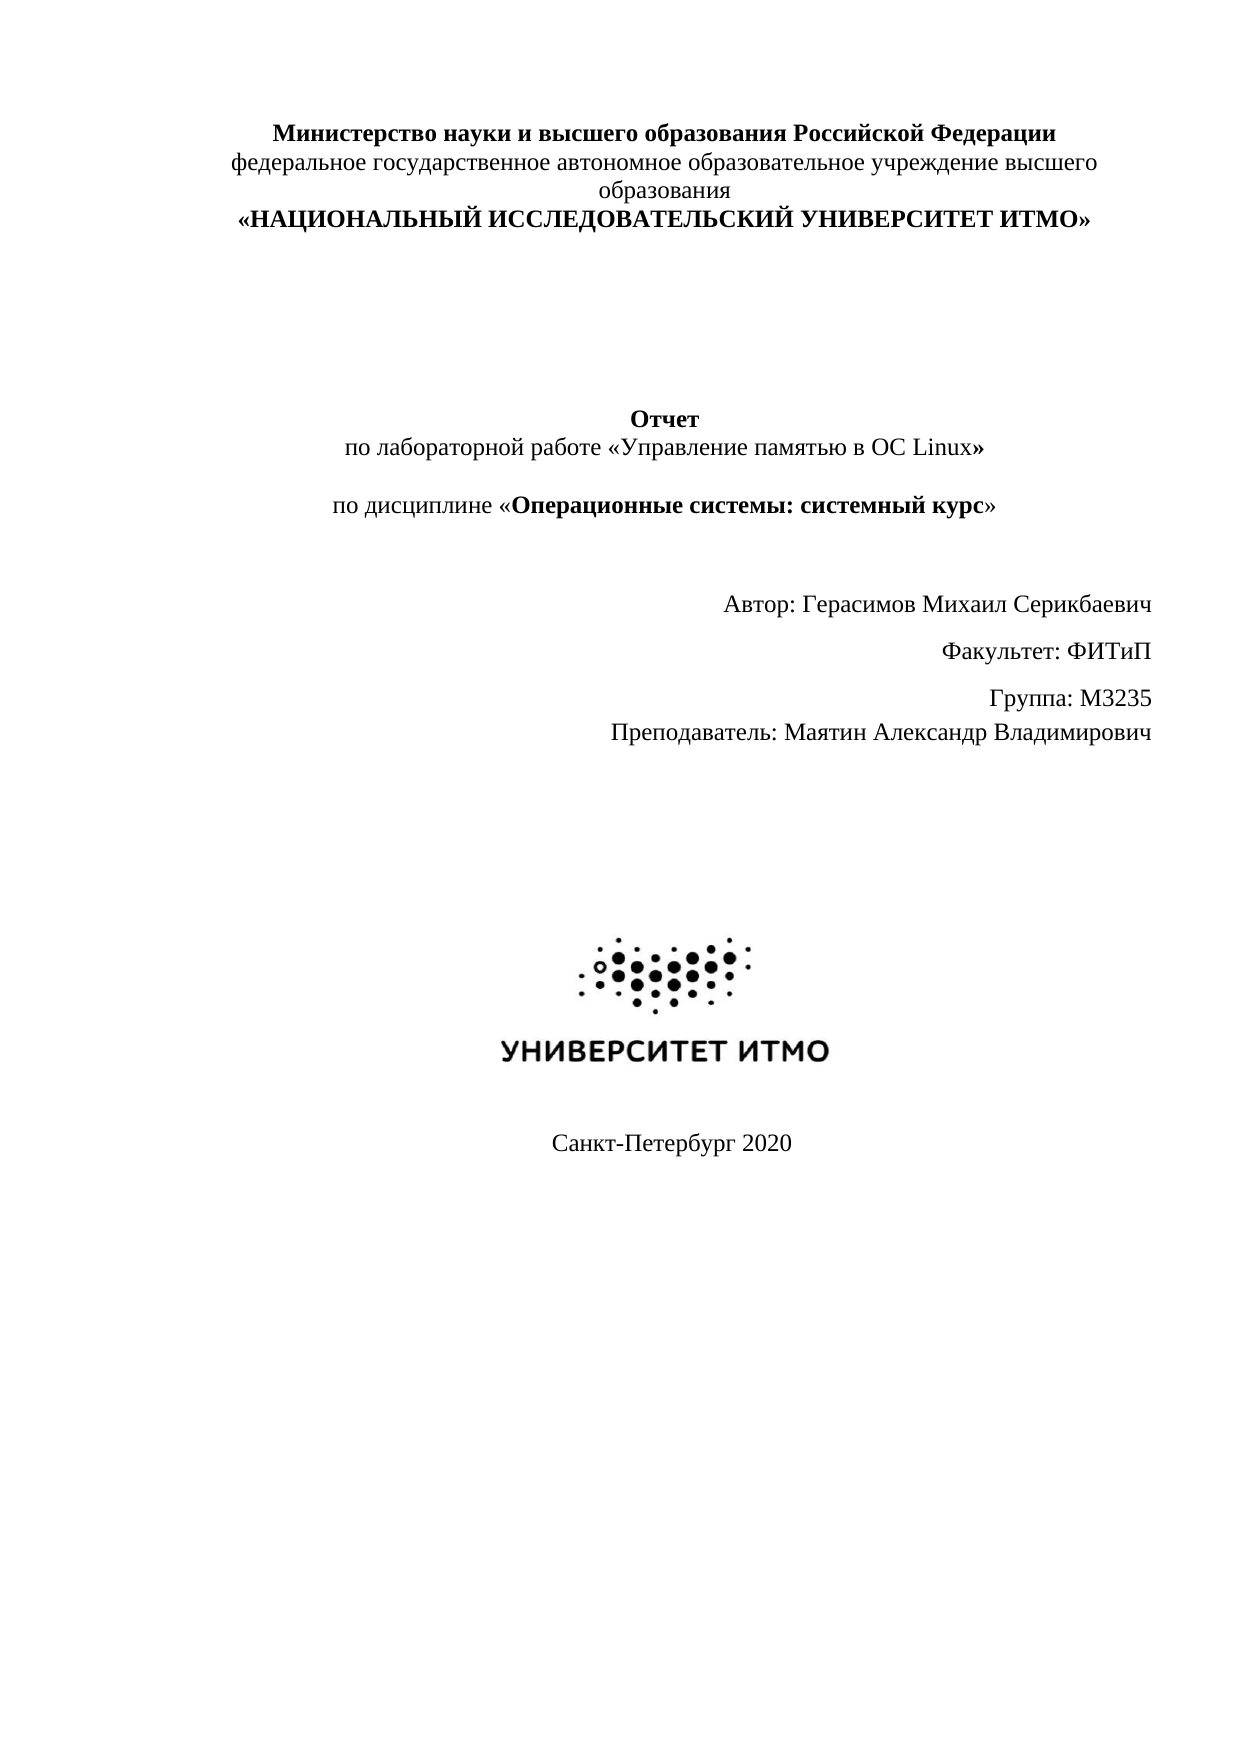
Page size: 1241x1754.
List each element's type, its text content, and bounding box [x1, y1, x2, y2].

text Автор: Герасимов Михаил Серикбаевич [177, 589, 1152, 617]
text Группа: М3235 [177, 683, 1152, 711]
text федеральное государственное автономное образовательное учреждение высшего образования [177, 147, 1152, 204]
text Министерство науки и высшего образования Российской Федерации [177, 118, 1152, 147]
text Отчет [177, 404, 1152, 432]
text «НАЦИОНАЛЬНЫЙ ИССЛЕДОВАТЕЛЬСКИЙ УНИВЕРСИТЕТ ИТМО» [177, 204, 1152, 233]
text Санкт-Петербург 2020 [177, 1128, 1152, 1157]
text по лабораторной работе «Управление памятью в ОС Linux» [177, 432, 1152, 461]
text Преподаватель: Маятин Александр Владимирович [177, 717, 1152, 746]
picture [476, 871, 853, 1128]
text Факультет: ФИТиП [177, 636, 1152, 664]
text по дисциплине «Операционные системы: системный курс» [177, 490, 1152, 519]
